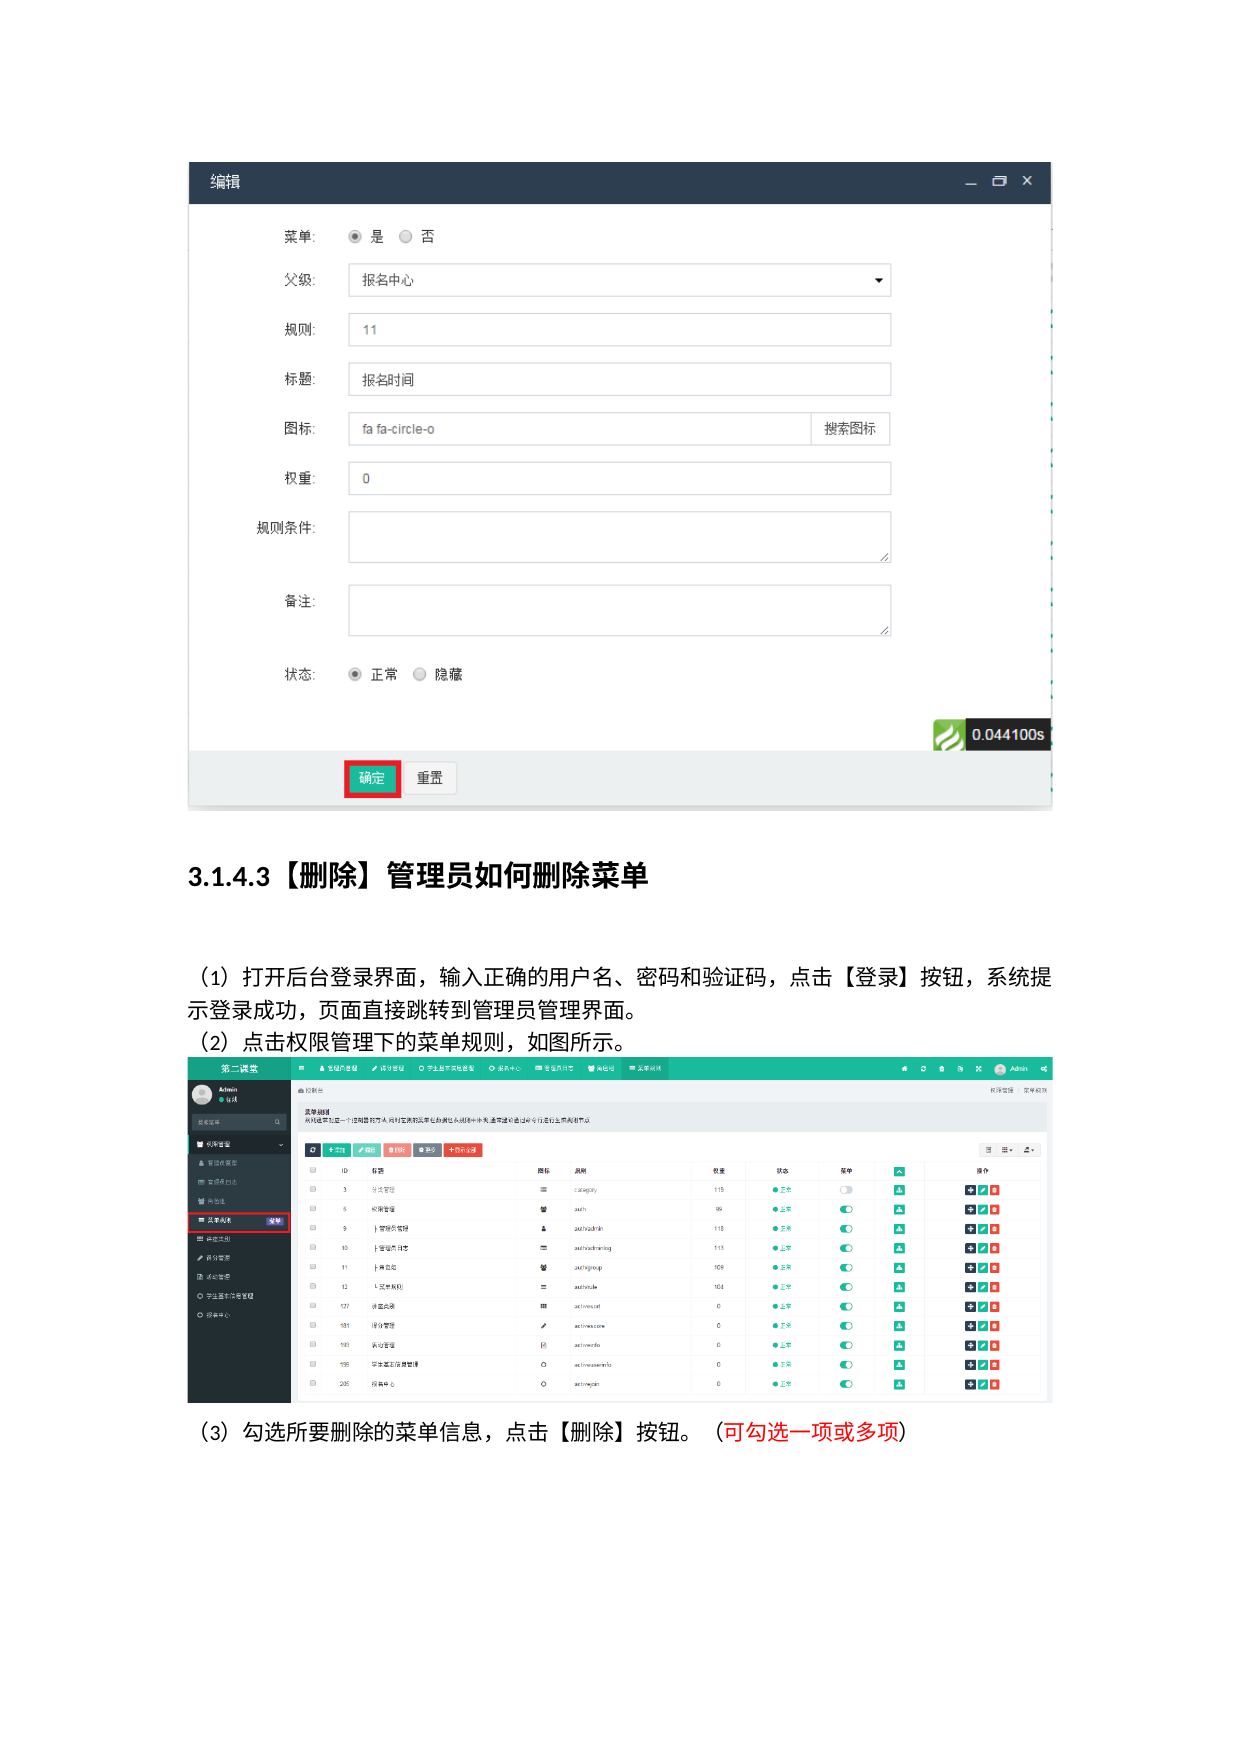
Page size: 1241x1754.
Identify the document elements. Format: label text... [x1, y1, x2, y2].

text （1）打开后台登录界面，输入正确的用户名、密码和验证码，点击【登录】按钮，系统提示登录成功，页面直接跳转到管理员管理界面。 [187, 960, 1053, 1025]
subtitle 3.1.4.3【删除】管理员如何删除菜单 [187, 841, 1053, 906]
text （3）勾选所要删除的菜单信息，点击【删除】按钮。（可勾选一项或多项） [187, 1415, 1053, 1447]
text （2）点击权限管理下的菜单规则，如图所示。 [187, 1025, 1053, 1057]
picture [187, 162, 1053, 811]
picture [187, 1057, 1053, 1403]
